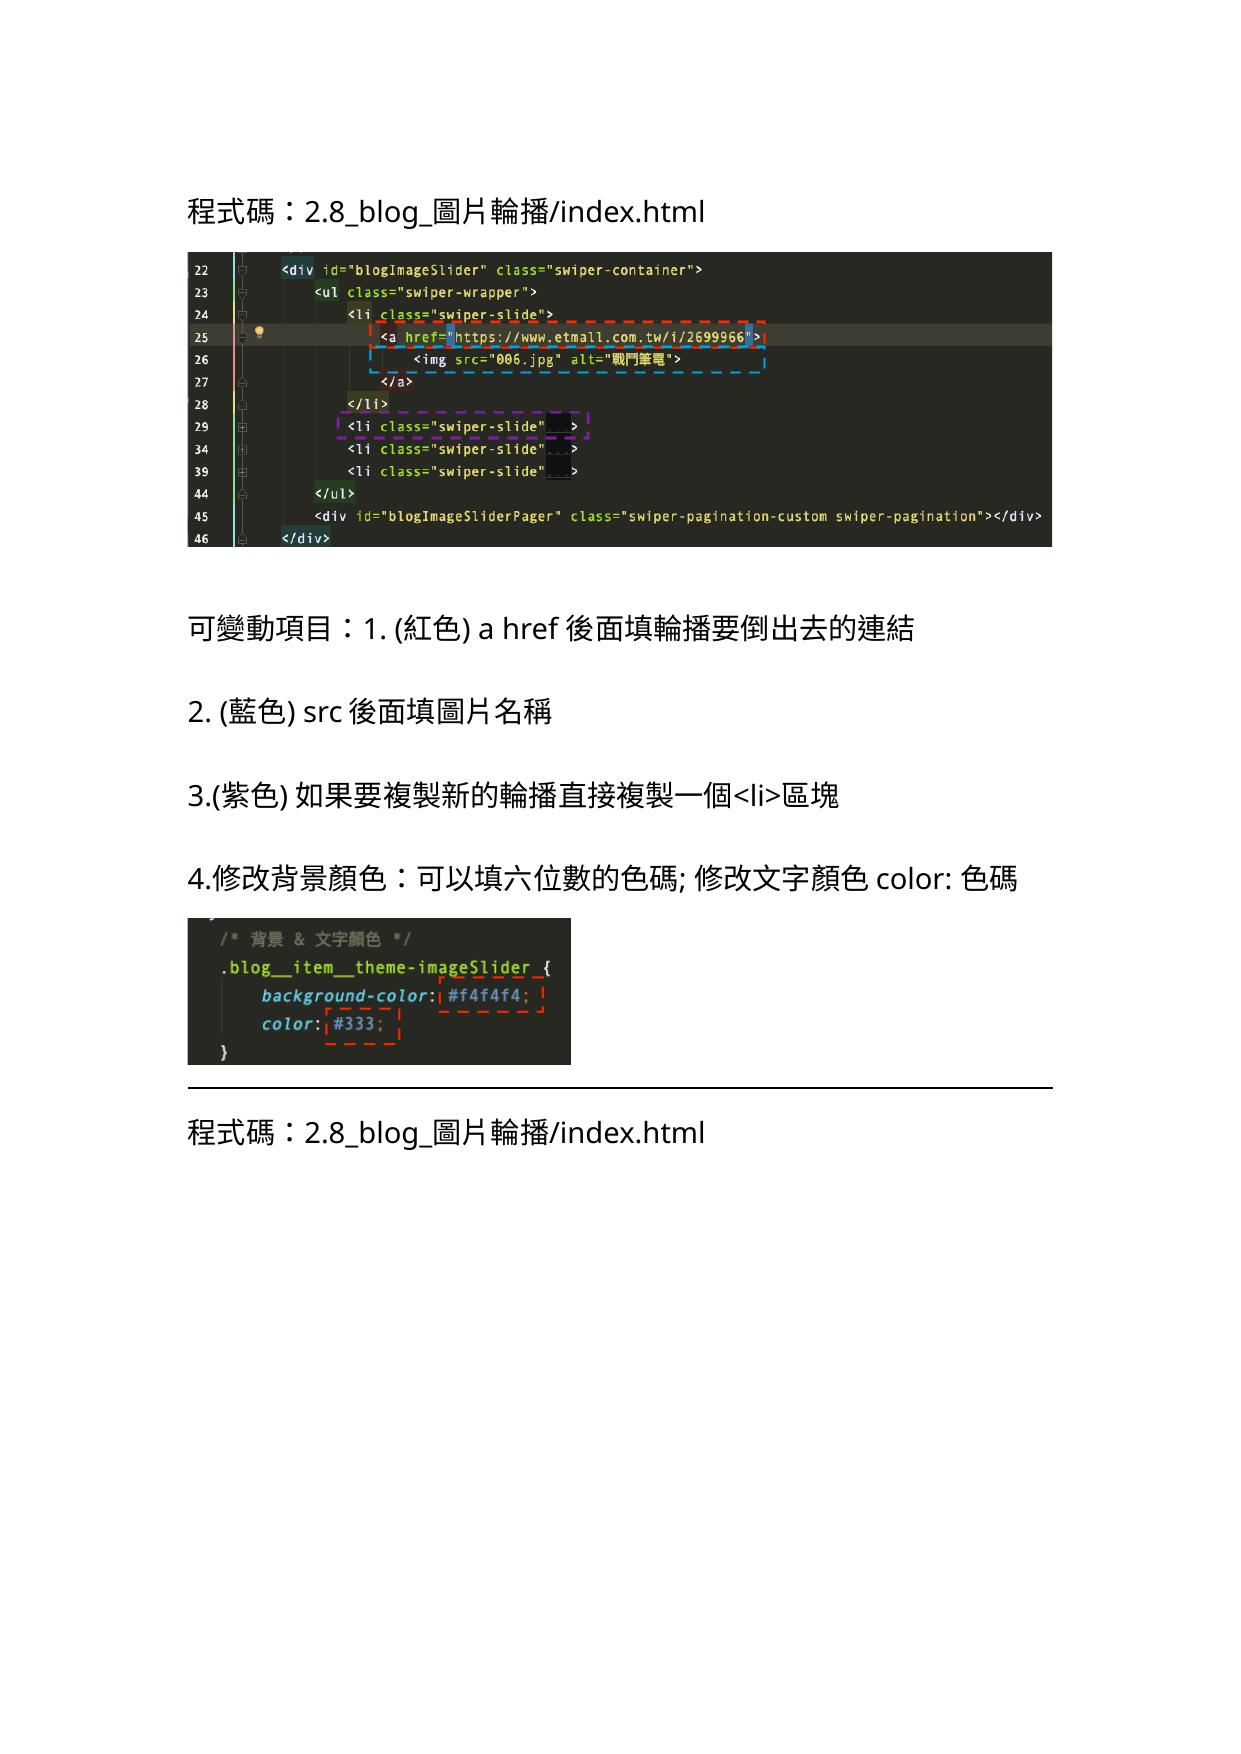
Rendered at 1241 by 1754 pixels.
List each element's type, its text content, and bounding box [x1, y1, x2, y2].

text 程式碼：2.8_blog_圖片輪播/index.html [187, 1089, 1053, 1172]
text 3.(紫色) 如果要複製新的輪播直接複製一個<li>區塊 [187, 752, 1053, 835]
text 程式碼：2.8_blog_圖片輪播/index.html [187, 169, 1053, 252]
text 2. (藍色) src後面填圖片名稱 [187, 669, 1053, 752]
picture [187, 252, 1053, 547]
text 4.修改背景顏色：可以填六位數的色碼; 修改文字顏色 color: 色碼 [187, 835, 1053, 919]
text 可變動項目：1. (紅色) a href 後面填輪播要倒出去的連結 [187, 585, 1053, 669]
picture [187, 918, 571, 1065]
